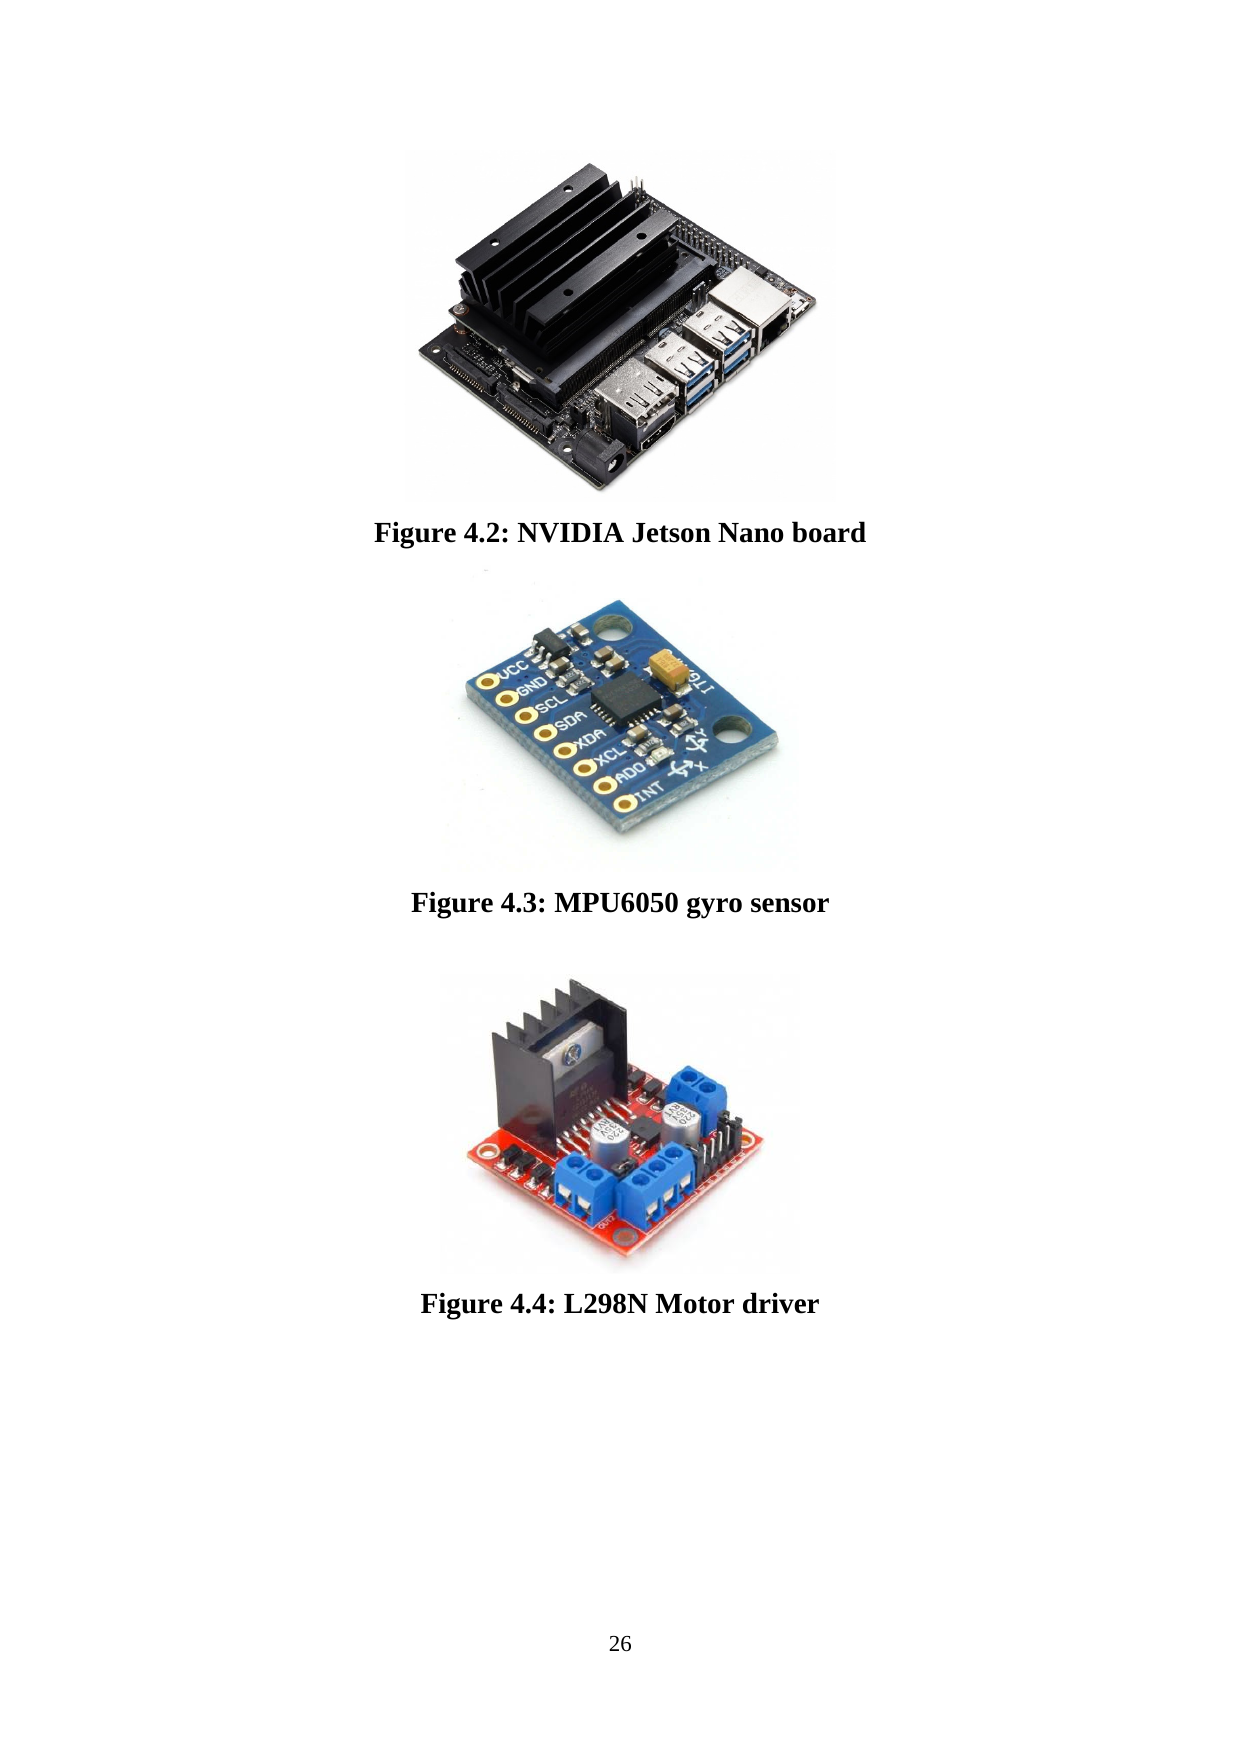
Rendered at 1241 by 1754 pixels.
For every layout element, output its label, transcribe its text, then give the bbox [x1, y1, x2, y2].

picture [440, 974, 800, 1274]
picture [404, 150, 836, 502]
text Figure 4.2: NVIDIA Jetson Nano board [150, 515, 1090, 548]
picture [441, 565, 799, 872]
text Figure 4.4: L298N Motor driver [150, 1286, 1090, 1320]
text Figure 4.3: MPU6050 gyro sensor [150, 885, 1090, 918]
